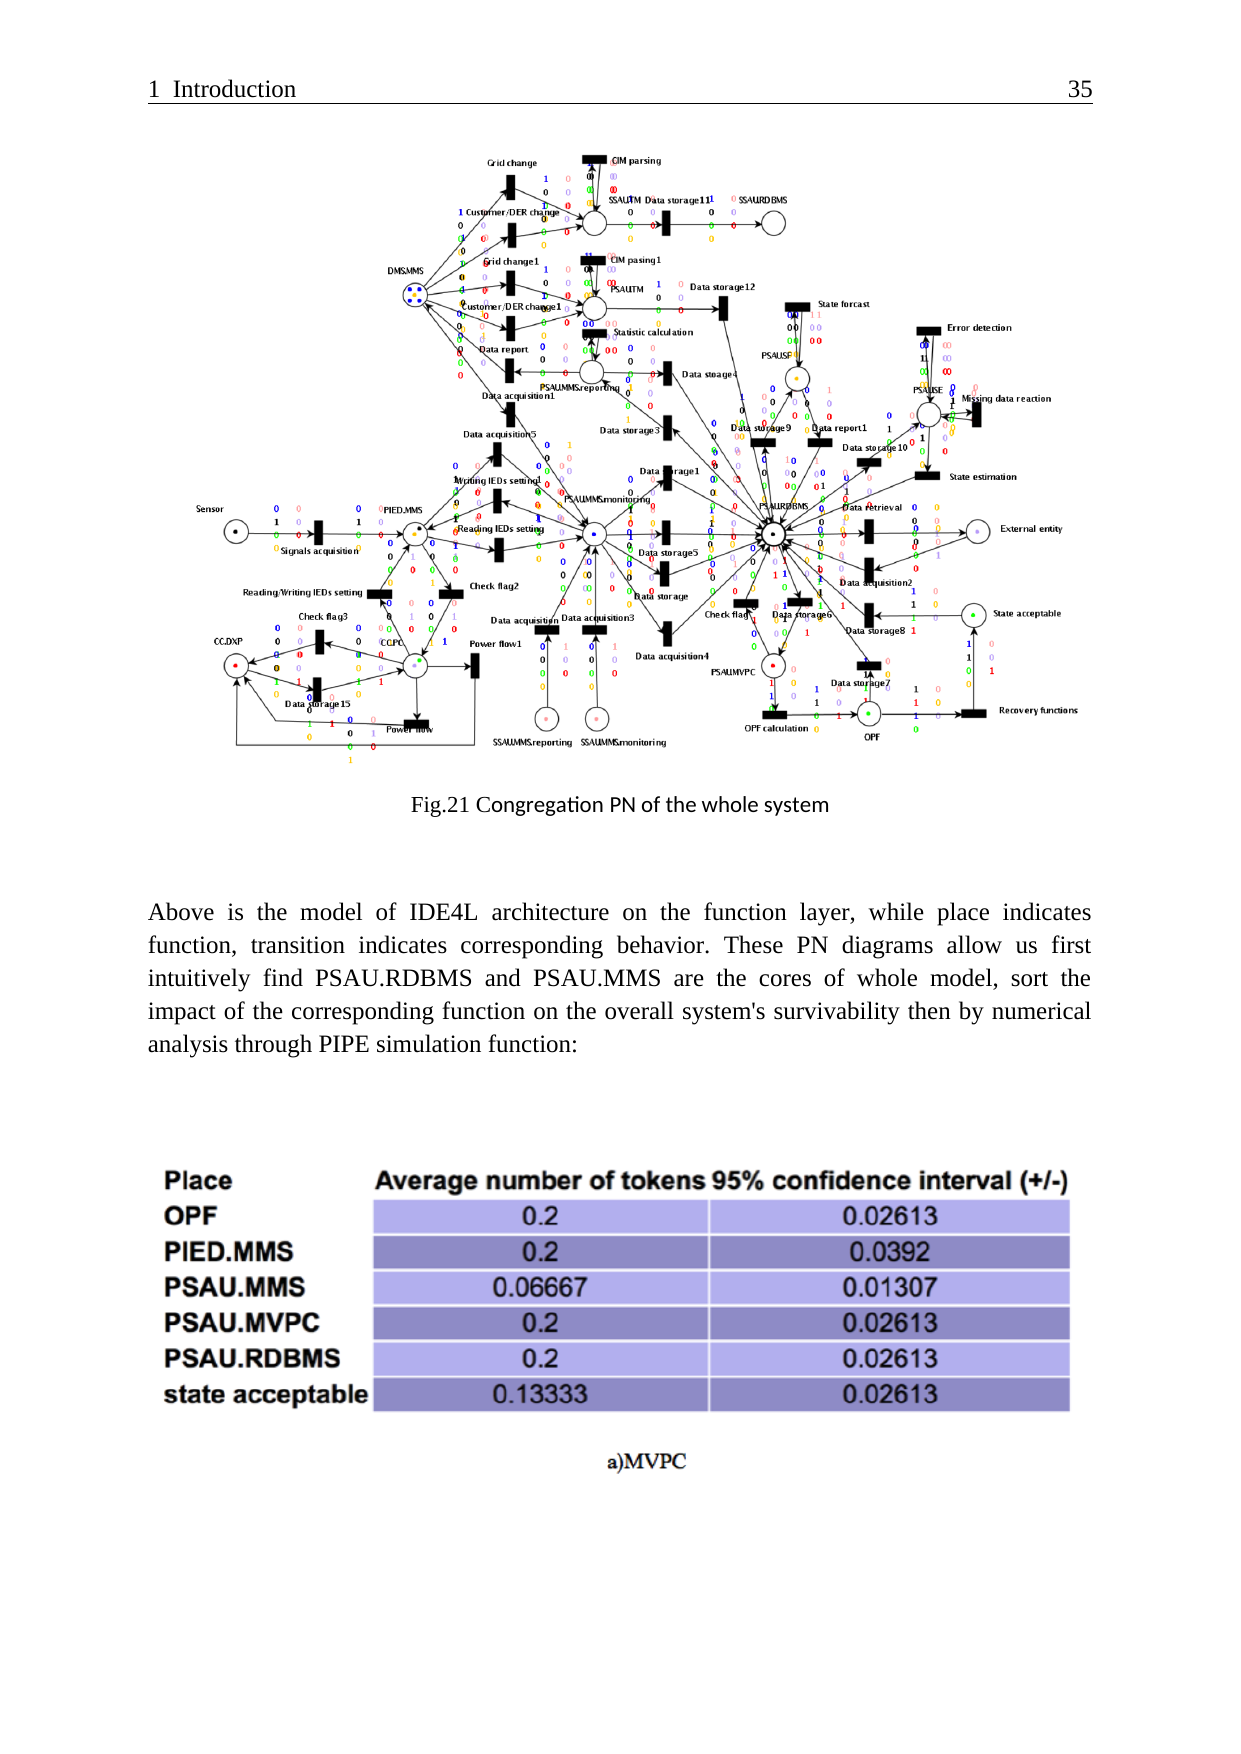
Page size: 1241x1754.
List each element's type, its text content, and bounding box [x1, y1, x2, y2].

text Fig.21 Congregation PN of the whole system [148, 790, 1093, 818]
picture [148, 147, 1092, 765]
picture [148, 1135, 1092, 1491]
text Above is the model of IDE4L architecture on the function layer, while place indicates function, transition indicates corresponding behavior. These PN diagrams allow us first intuitively find PSAU.RDBMS and PSAU.MMS are the cores of whole model, sort the impact of the corresponding function on the overall system's survivability then by numerical analysis through PIPE simulation function: [148, 897, 1093, 1057]
